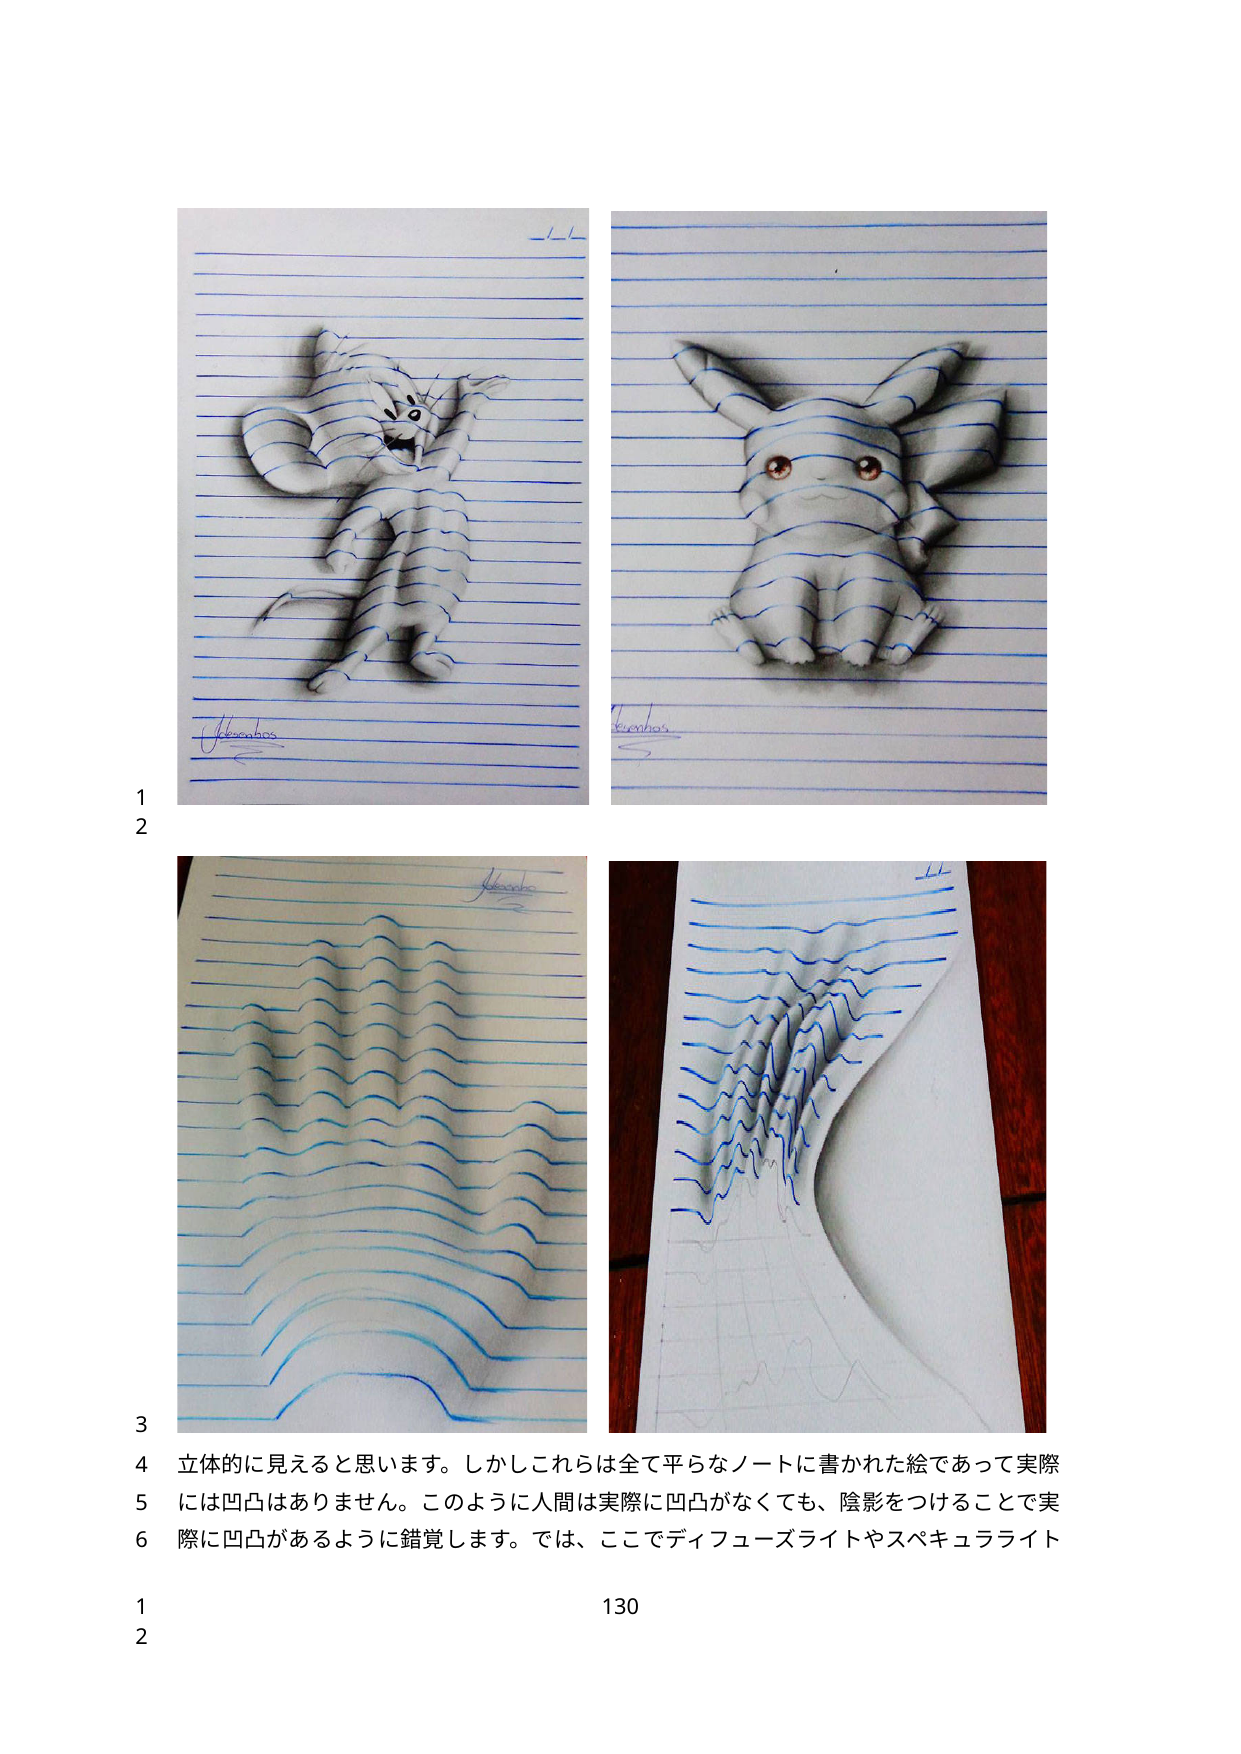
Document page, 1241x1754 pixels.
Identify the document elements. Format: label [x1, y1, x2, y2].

text [177, 1444, 1063, 1557]
picture [611, 211, 1048, 805]
picture [608, 861, 1047, 1433]
picture [177, 208, 590, 805]
picture [177, 856, 588, 1433]
